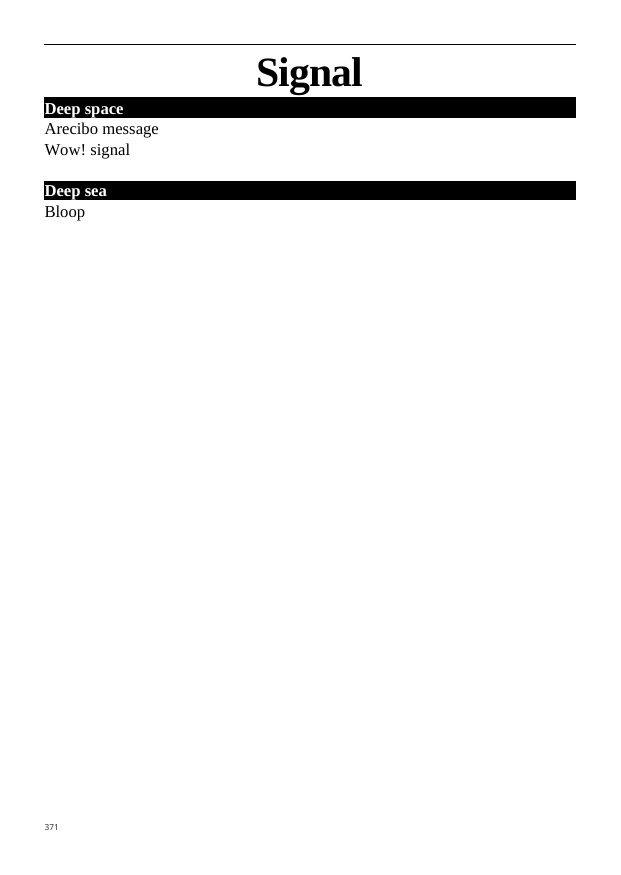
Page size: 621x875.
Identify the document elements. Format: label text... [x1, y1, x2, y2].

text Bloop [44, 202, 576, 221]
subtitle Deep space [44, 98, 576, 118]
subtitle Deep sea [44, 181, 576, 200]
text Arecibo message [44, 119, 576, 138]
subtitle Signal [44, 45, 576, 97]
text Wow! signal [44, 140, 576, 159]
